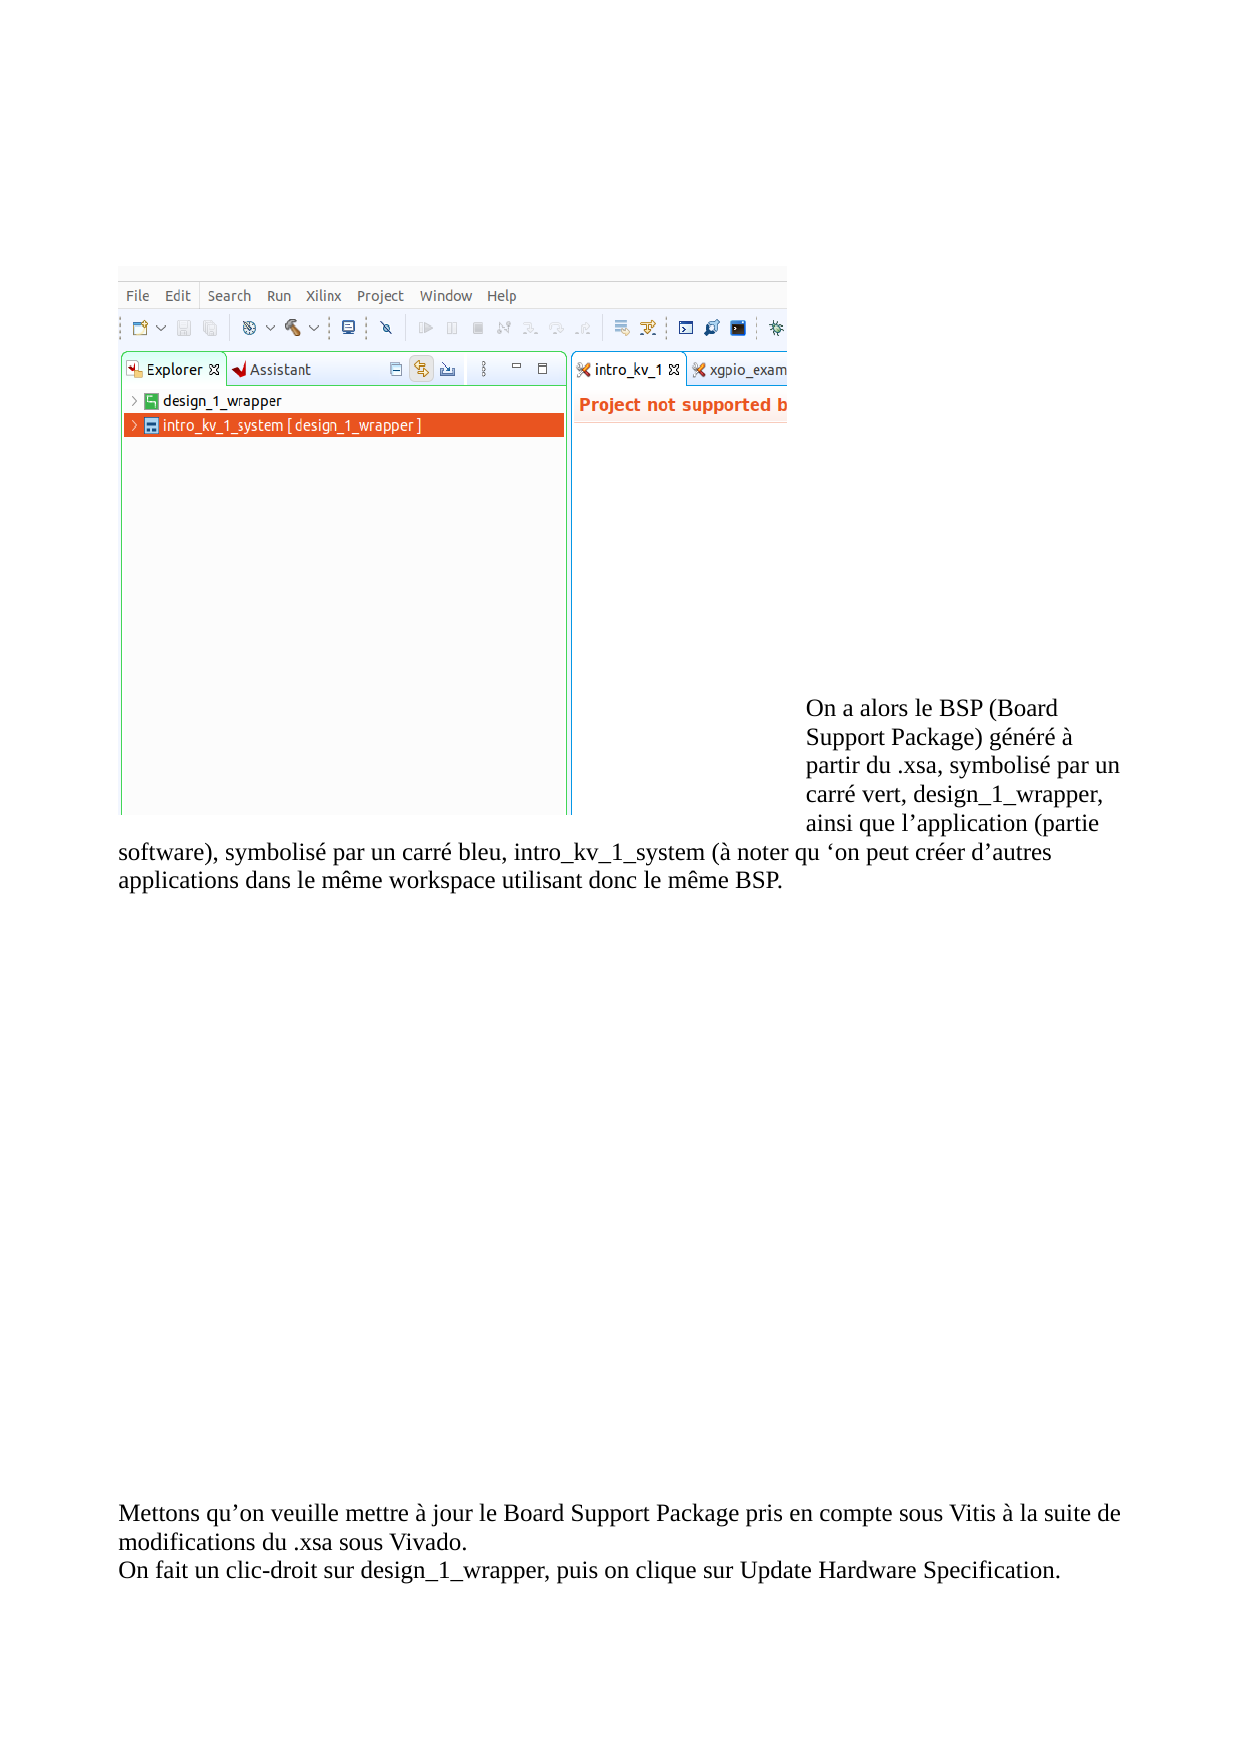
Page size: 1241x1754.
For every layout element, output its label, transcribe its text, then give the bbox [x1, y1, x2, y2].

picture [118, 266, 787, 815]
picture [687, 353, 787, 384]
picture [573, 353, 787, 815]
